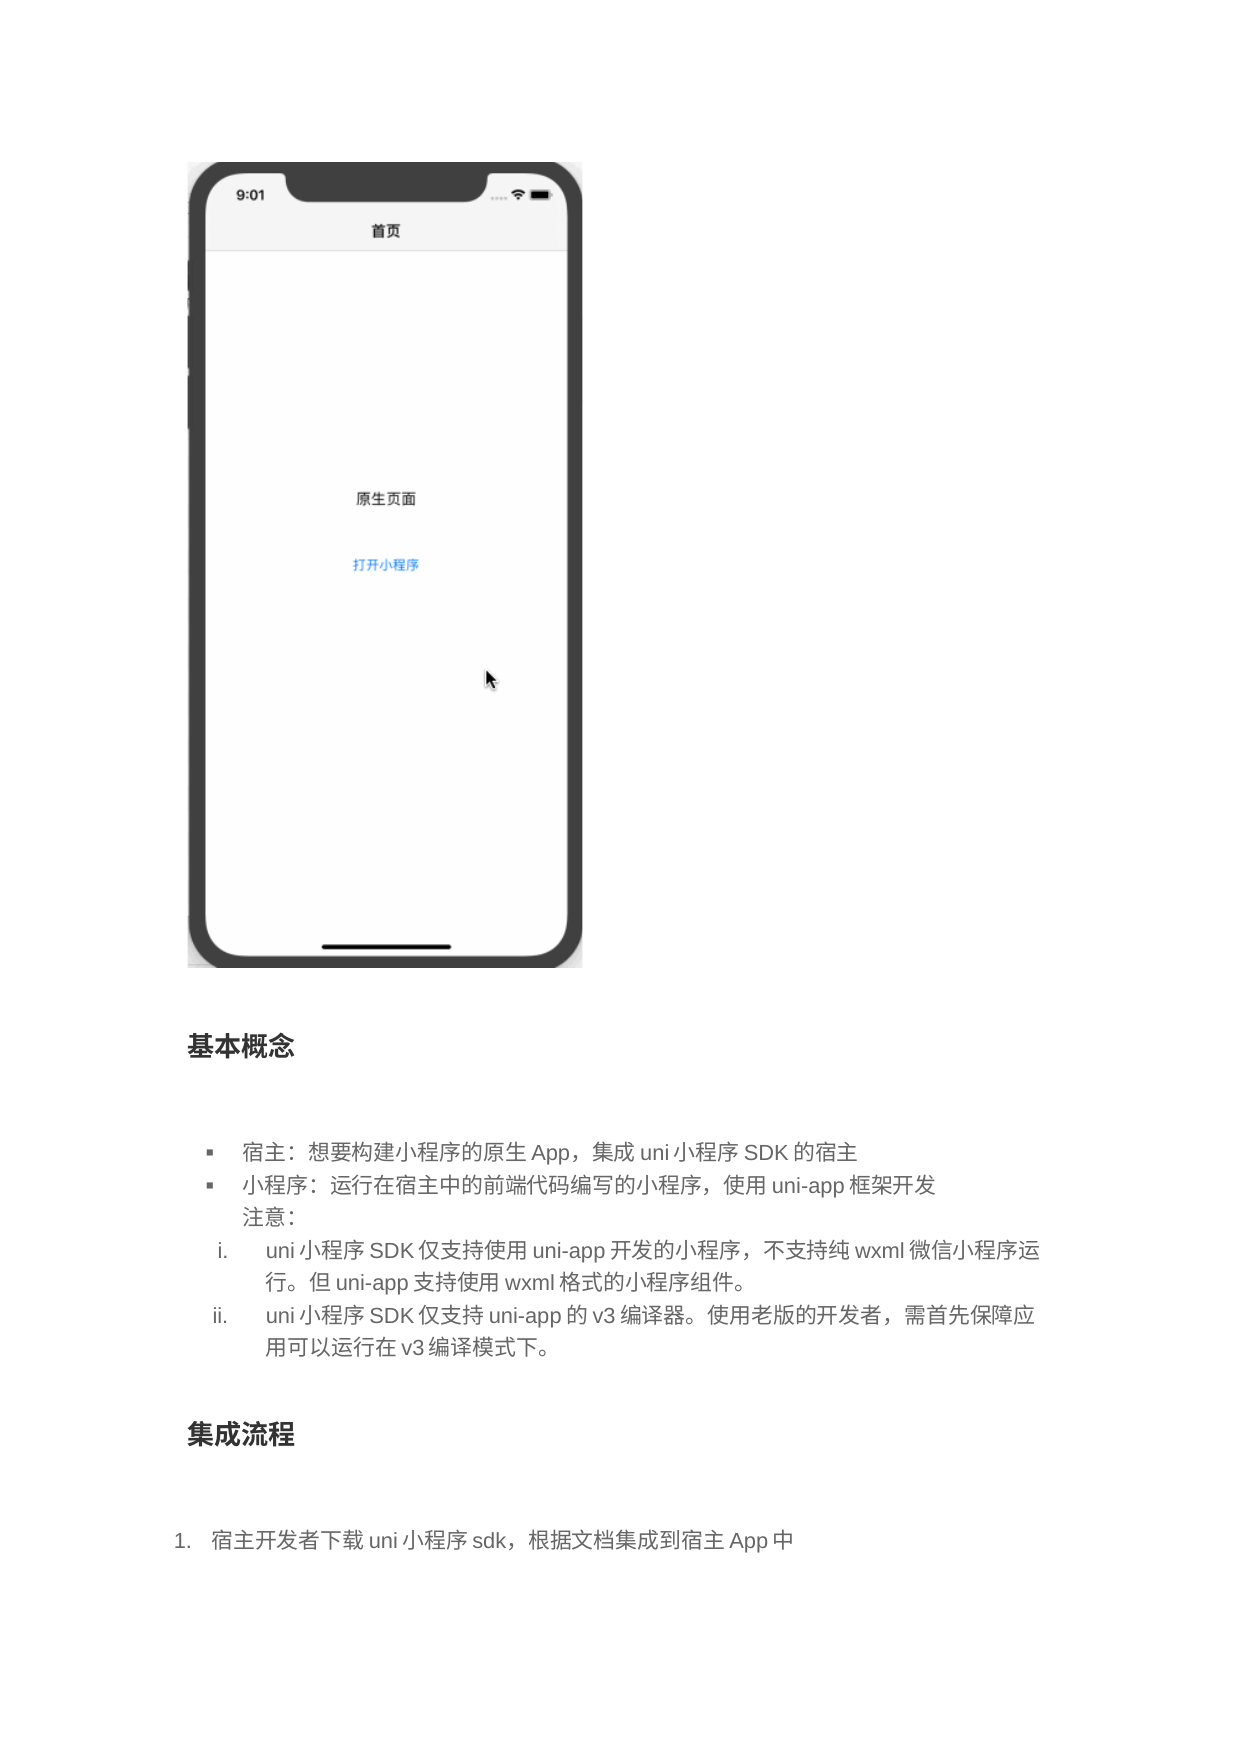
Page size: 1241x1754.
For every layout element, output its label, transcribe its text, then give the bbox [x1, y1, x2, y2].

list 小程序：运行在宿主中的前端代码编写的小程序，使用uni-app框架开发 注意： [205, 1167, 1053, 1232]
list 宿主：想要构建小程序的原生App，集成uni小程序SDK的宿主 [205, 1135, 1053, 1167]
picture [187, 162, 583, 968]
list uni小程序SDK仅支持uni-app的v3编译器。使用老版的开发者，需首先保障应用可以运行在v3编译模式下。 [228, 1297, 1053, 1362]
subtitle 集成流程 [187, 1400, 1053, 1465]
list 宿主开发者下载uni小程序sdk，根据文档集成到宿主App中 [173, 1523, 1053, 1555]
subtitle 基本概念 [187, 1012, 1053, 1077]
list uni小程序SDK仅支持使用uni-app开发的小程序，不支持纯wxml微信小程序运行。但uni-app支持使用wxml格式的小程序组件。 [228, 1232, 1053, 1297]
